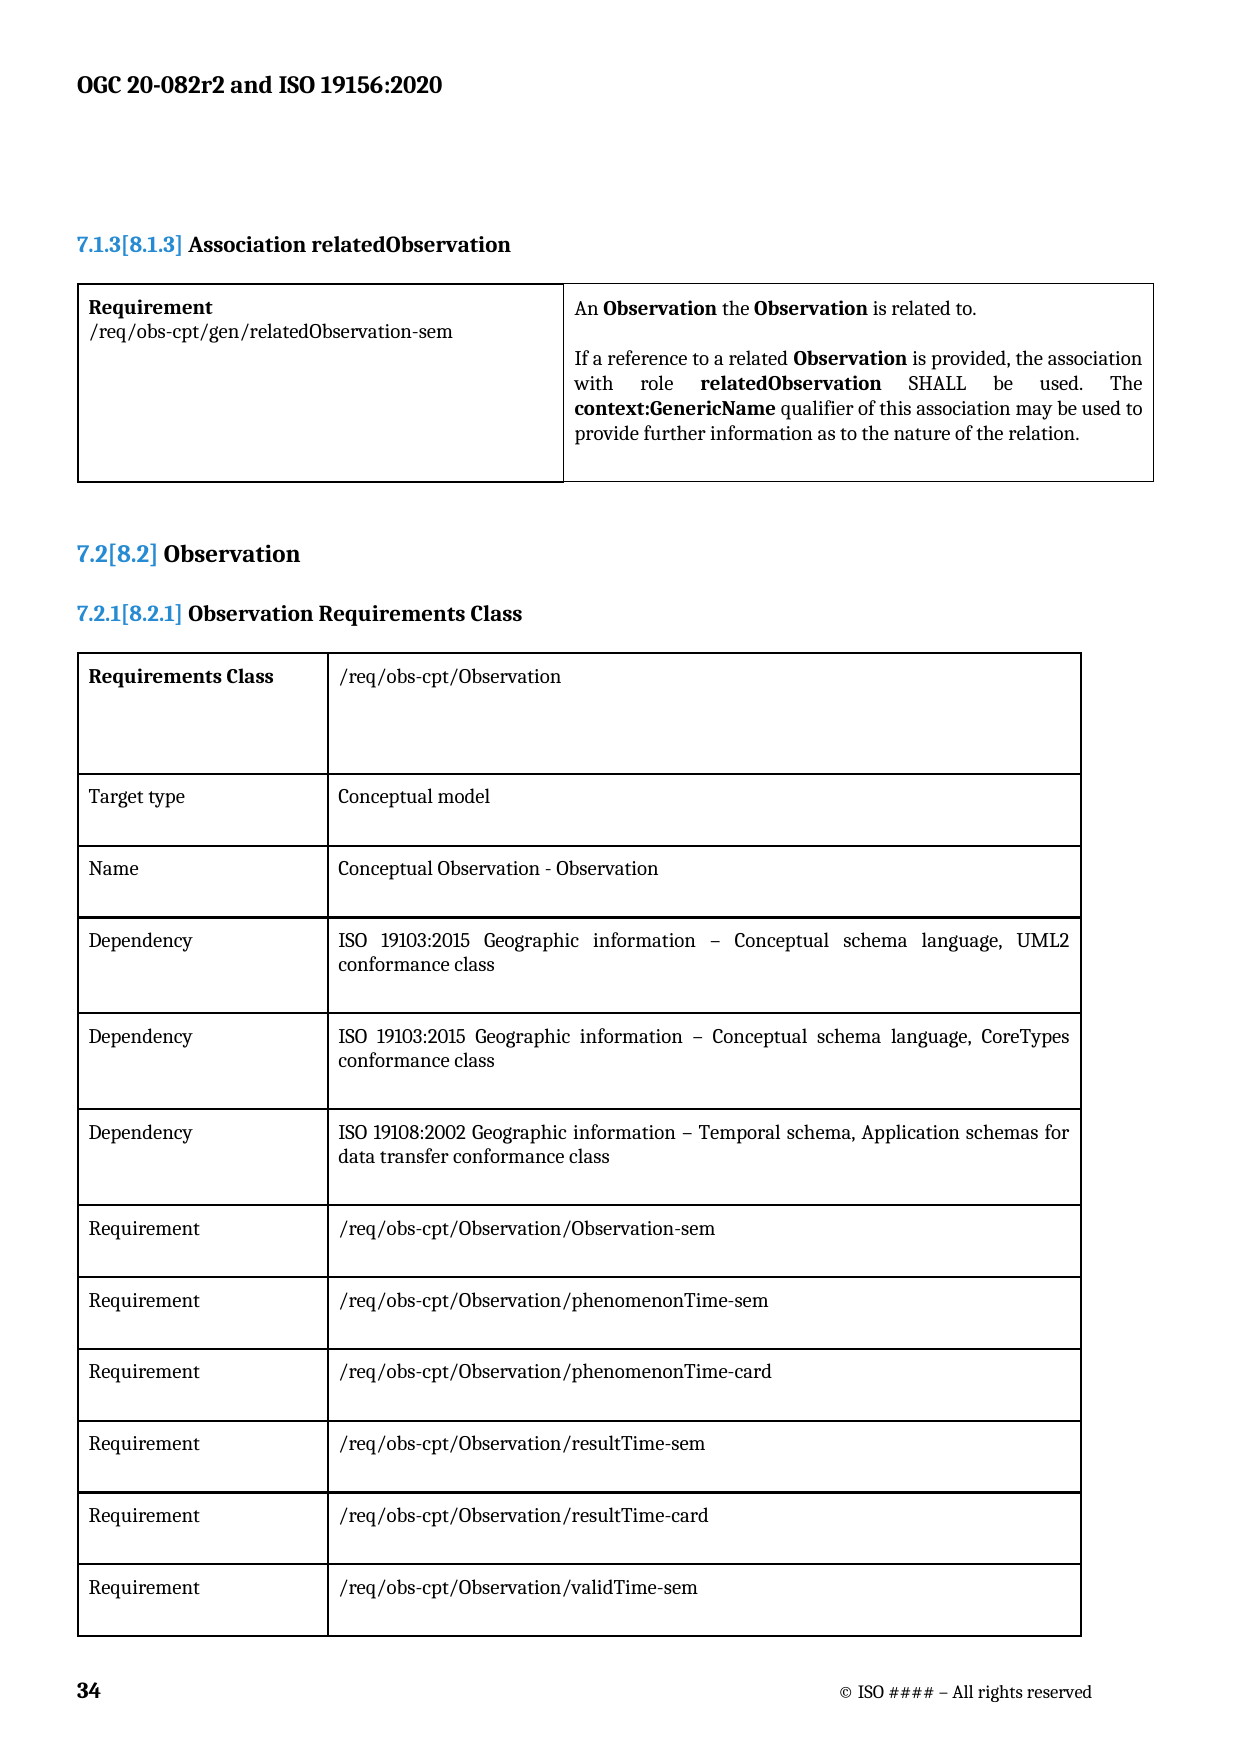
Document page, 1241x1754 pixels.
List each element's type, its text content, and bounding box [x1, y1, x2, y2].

table_cell Name [79, 847, 327, 916]
table_header Requirements Class [79, 654, 327, 773]
table_cell /req/obs-cpt/Observation/Observation-sem [329, 1206, 1080, 1276]
table_header An Observation the Observation is related to. If a reference to a related Observation is provided, the association with role relatedObservation SHALL be used. The context:GenericName qualifier of this association may be used to provide further information as to the nature of the relation. [564, 284, 1153, 481]
table_cell /req/obs-cpt/Observation/resultTime-card [329, 1494, 1080, 1563]
table_cell ISO 19103:2015 Geographic information – Conceptual schema language, CoreTypes conformance class [329, 1014, 1080, 1108]
table_cell /req/obs-cpt/Observation/resultTime-sem [329, 1422, 1080, 1491]
subtitle Association relatedObservation [77, 231, 1092, 258]
table_cell Conceptual Observation - Observation [329, 847, 1080, 916]
table_cell /req/obs-cpt/Observation/phenomenonTime-card [329, 1350, 1080, 1419]
table_cell Dependency [79, 1110, 327, 1204]
table_cell Requirement [79, 1494, 327, 1563]
subtitle Observation Requirements Class [77, 600, 1092, 627]
table_cell Conceptual model [329, 775, 1080, 844]
subtitle Observation [77, 540, 1092, 569]
table_cell Requirement [79, 1565, 327, 1635]
table_cell Dependency [79, 1014, 327, 1108]
table_cell ISO 19108:2002 Geographic information – Temporal schema, Application schemas for data transfer conformance class [329, 1110, 1080, 1204]
table_cell Requirement [79, 1422, 327, 1491]
table_header /req/obs-cpt/Observation [329, 654, 1080, 773]
table_header Requirement /req/obs-cpt/gen/relatedObservation-sem [79, 285, 563, 481]
table_cell Dependency [79, 919, 327, 1012]
table_cell Requirement [79, 1206, 327, 1276]
table_cell ISO 19103:2015 Geographic information – Conceptual schema language, UML2 conformance class [329, 919, 1080, 1012]
table_cell Target type [79, 775, 327, 844]
table_cell Requirement [79, 1278, 327, 1348]
table_cell Requirement [79, 1350, 327, 1419]
table_cell /req/obs-cpt/Observation/validTime-sem [329, 1565, 1080, 1635]
table_cell /req/obs-cpt/Observation/phenomenonTime-sem [329, 1278, 1080, 1348]
